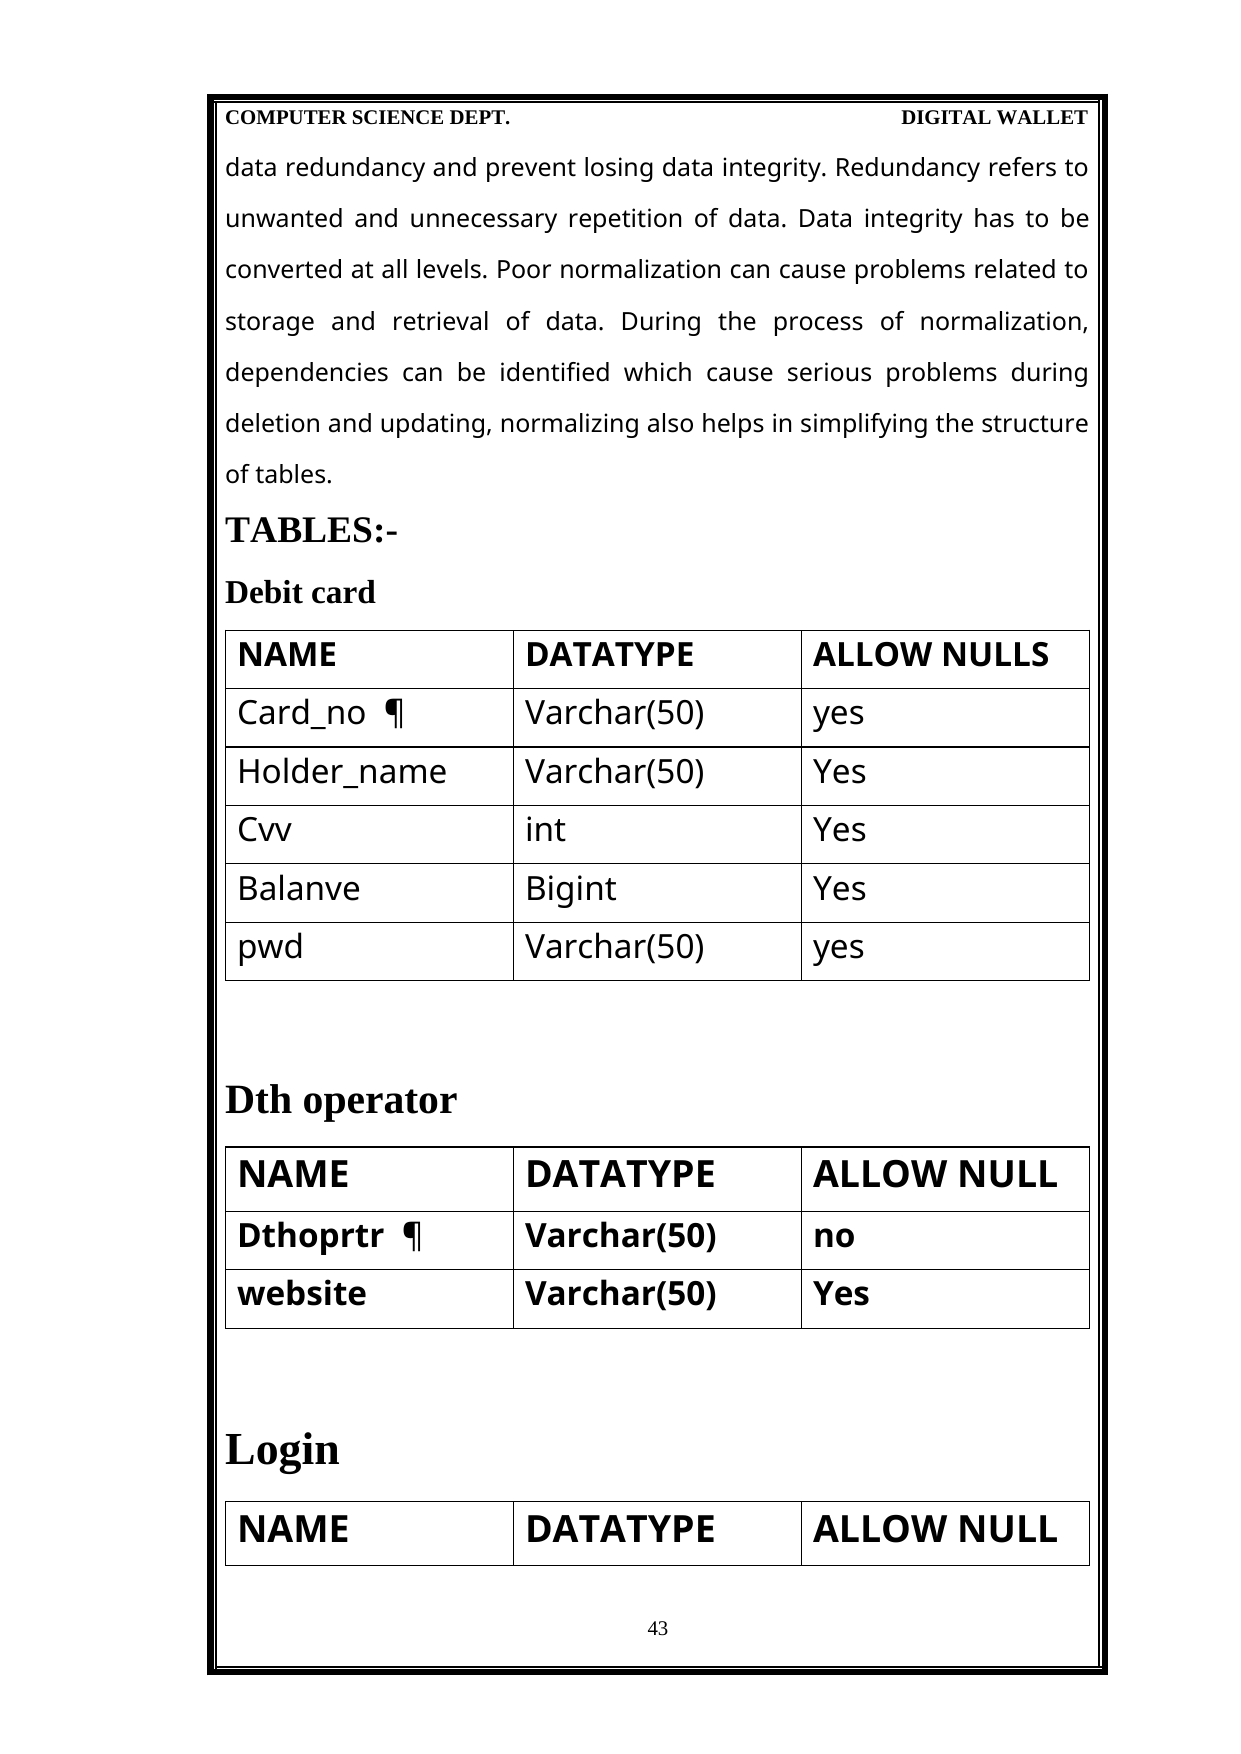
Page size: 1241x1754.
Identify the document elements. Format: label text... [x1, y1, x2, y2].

table_cell Yes [802, 806, 1089, 863]
table_cell Varchar(50) [514, 689, 801, 746]
table_cell Bigint [514, 864, 801, 922]
table_header NAME [226, 631, 513, 688]
table_cell Holder_name [226, 748, 513, 805]
text Dth operator [225, 1074, 1090, 1122]
table_cell Cvv [226, 806, 513, 863]
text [225, 150, 1090, 490]
table_cell Yes [802, 864, 1089, 922]
table_header DATATYPE [514, 1148, 801, 1211]
table_cell Dthoprtr ¶ [226, 1212, 513, 1269]
table_cell Varchar(50) [514, 748, 801, 805]
table_cell Yes [802, 1270, 1089, 1327]
table_header ALLOW NULLS [802, 631, 1089, 688]
table_cell Varchar(50) [514, 1270, 801, 1327]
table_cell yes [802, 923, 1089, 980]
table_header NAME [226, 1148, 513, 1211]
table_cell int [514, 806, 801, 863]
table_header DATATYPE [514, 631, 801, 688]
text Debit card [225, 572, 1090, 610]
table_cell Yes [802, 748, 1089, 805]
table_header ALLOW NULL [802, 1502, 1089, 1565]
table_cell pwd [226, 923, 513, 980]
table_header NAME [226, 1502, 513, 1565]
table_cell yes [802, 689, 1089, 746]
table_cell website [226, 1270, 513, 1327]
table_cell Varchar(50) [514, 923, 801, 980]
table_header ALLOW NULL [802, 1148, 1089, 1211]
table_header DATATYPE [514, 1502, 801, 1565]
table_cell Varchar(50) [514, 1212, 801, 1269]
table_cell Card_no ¶ [226, 689, 513, 746]
text TABLES:- [225, 507, 1090, 550]
text Login [225, 1422, 1090, 1474]
table_cell no [802, 1212, 1089, 1269]
table_cell Balanve [226, 864, 513, 922]
